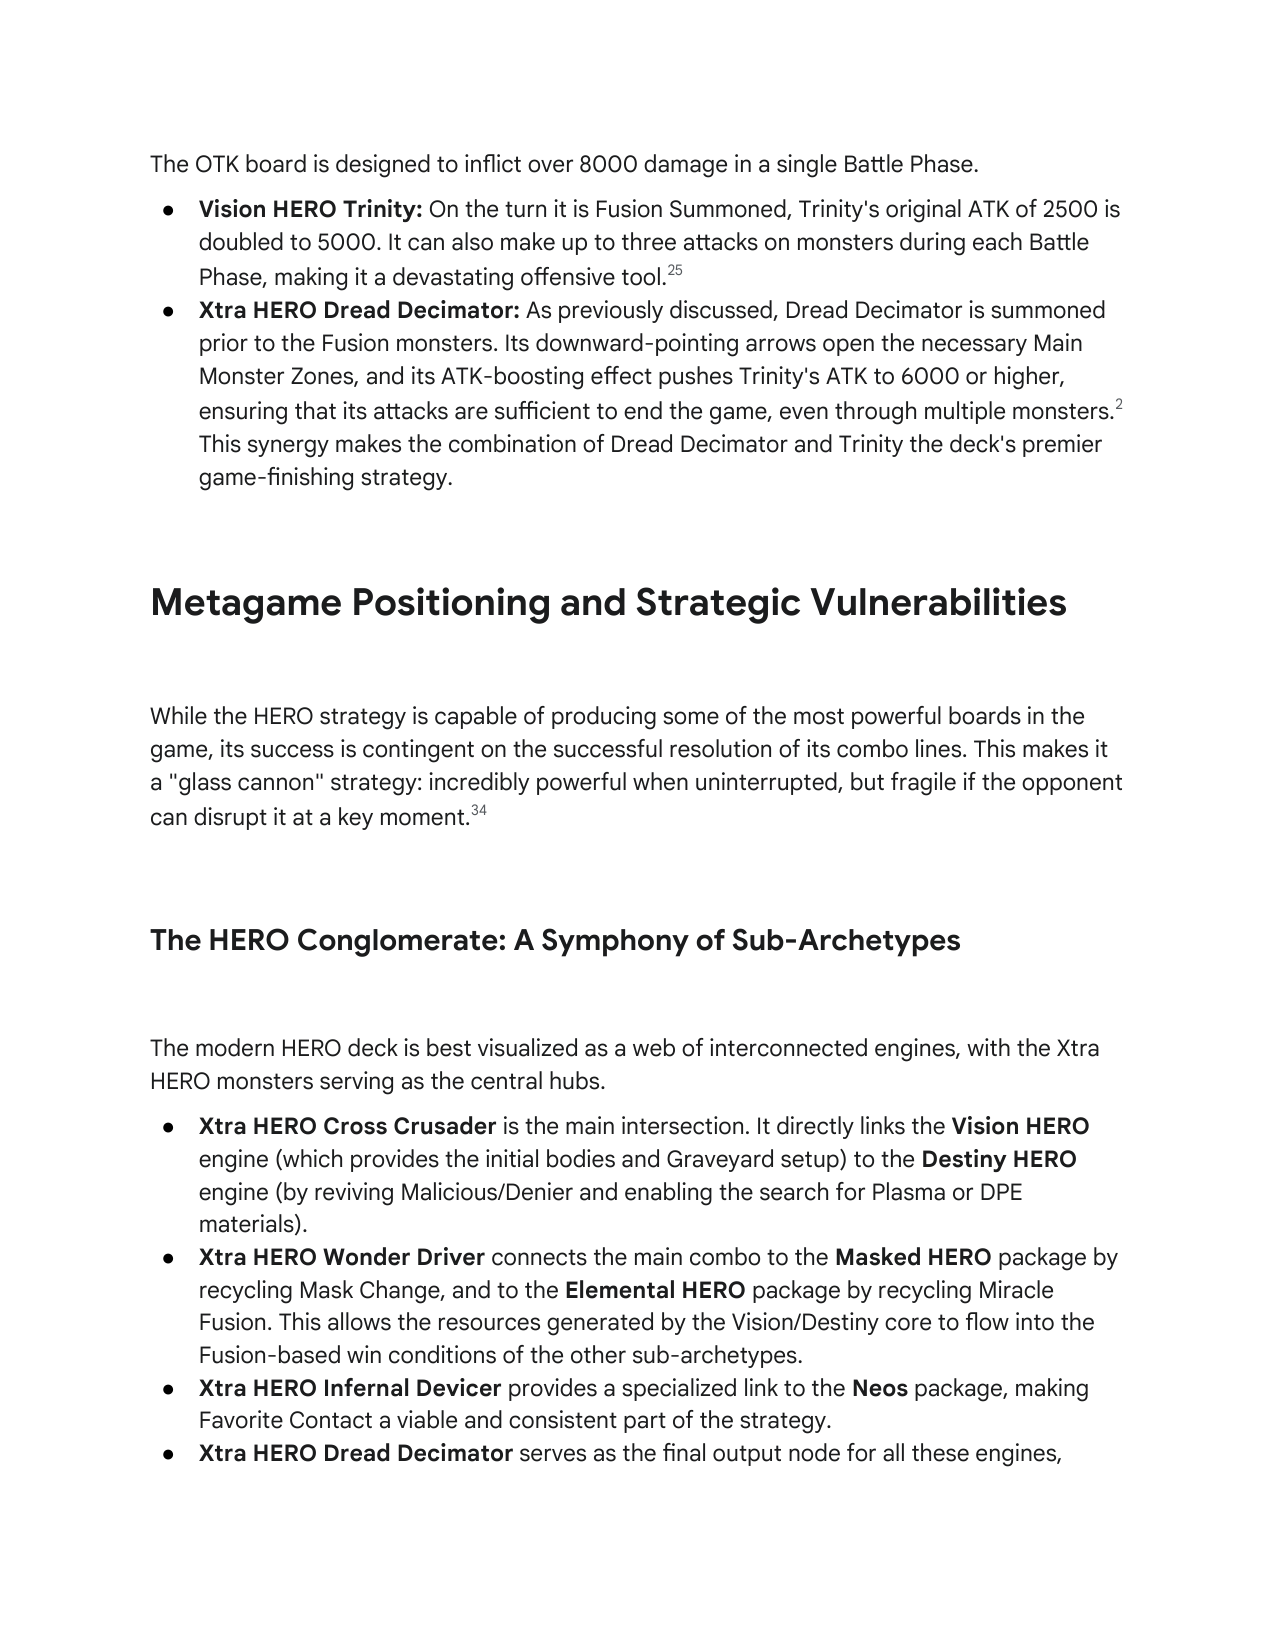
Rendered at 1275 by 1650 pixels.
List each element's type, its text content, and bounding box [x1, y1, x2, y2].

list Xtra HERO Dread Decimator: As previously discussed, Dread Decimator is summoned prior to the Fusion monsters. Its downward-pointing arrows open the necessary Main Monster Zones, and its ATK-boosting effect pushes Trinity's ATK to 6000 or higher, ensuring that its attacks are sufficient to end the game, even through multiple monsters.2 This synergy makes the combination of Dread Decimator and Trinity the deck's premier game-finishing strategy. [161, 297, 1125, 492]
text While the HERO strategy is capable of producing some of the most powerful boards in the game, its success is contingent on the successful resolution of its combo lines. This makes it a "glass cannon" strategy: incredibly powerful when uninterrupted, but fragile if the opponent can disrupt it at a key moment.34 [150, 702, 1125, 832]
subtitle Metagame Positioning and Strategic Vulnerabilities [150, 579, 1125, 626]
list Xtra HERO Cross Crusader is the main intersection. It directly links the Vision HERO engine (which provides the initial bodies and Graveyard setup) to the Destiny HERO engine (by reviving Malicious/Denier and enabling the search for Plasma or DPE materials). [161, 1112, 1125, 1239]
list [161, 1439, 1125, 1468]
list Xtra HERO Wonder Driver connects the main combo to the Masked HERO package by recycling Mask Change, and to the Elemental HERO package by recycling Miracle Fusion. This allows the resources generated by the Vision/Destiny core to flow into the Fusion-based win conditions of the other sub-archetypes. [161, 1243, 1125, 1370]
text The modern HERO deck is best visualized as a web of interconnected engines, with the Xtra HERO monsters serving as the central hubs. [150, 1034, 1125, 1096]
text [150, 150, 1125, 179]
list Vision HERO Trinity: On the turn it is Fusion Summoned, Trinity's original ATK of 2500 is doubled to 5000. It can also make up to three attacks on monsters during each Battle Phase, making it a devastating offensive tool.25 [161, 195, 1125, 292]
subtitle The HERO Conglomerate: A Symphony of Sub-Archetypes [150, 922, 1125, 959]
list Xtra HERO Infernal Devicer provides a specialized link to the Neos package, making Favorite Contact a viable and consistent part of the strategy. [161, 1374, 1125, 1435]
